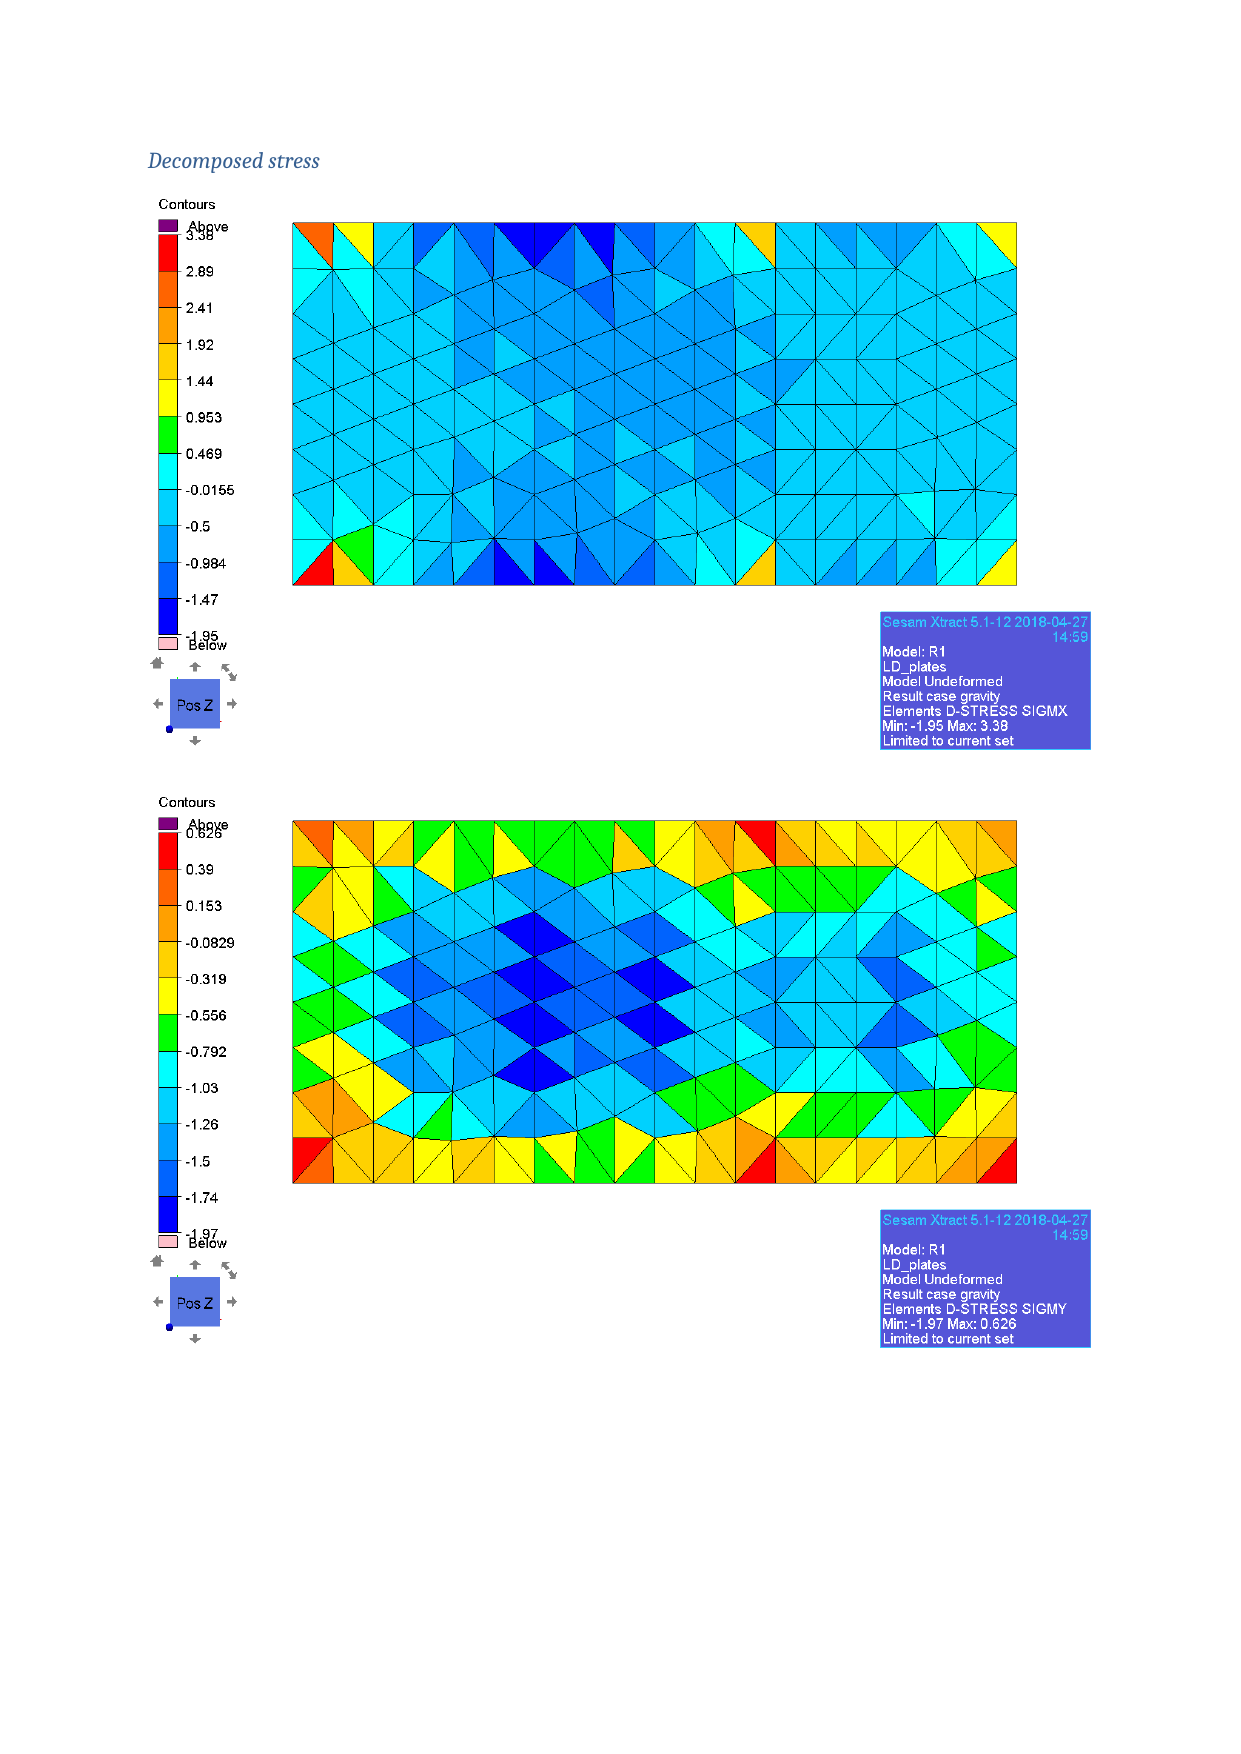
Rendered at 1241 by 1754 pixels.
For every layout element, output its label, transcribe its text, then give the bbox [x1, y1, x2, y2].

picture [147, 177, 1093, 751]
picture [147, 775, 1093, 1349]
subtitle Decomposed stress [148, 148, 1093, 174]
